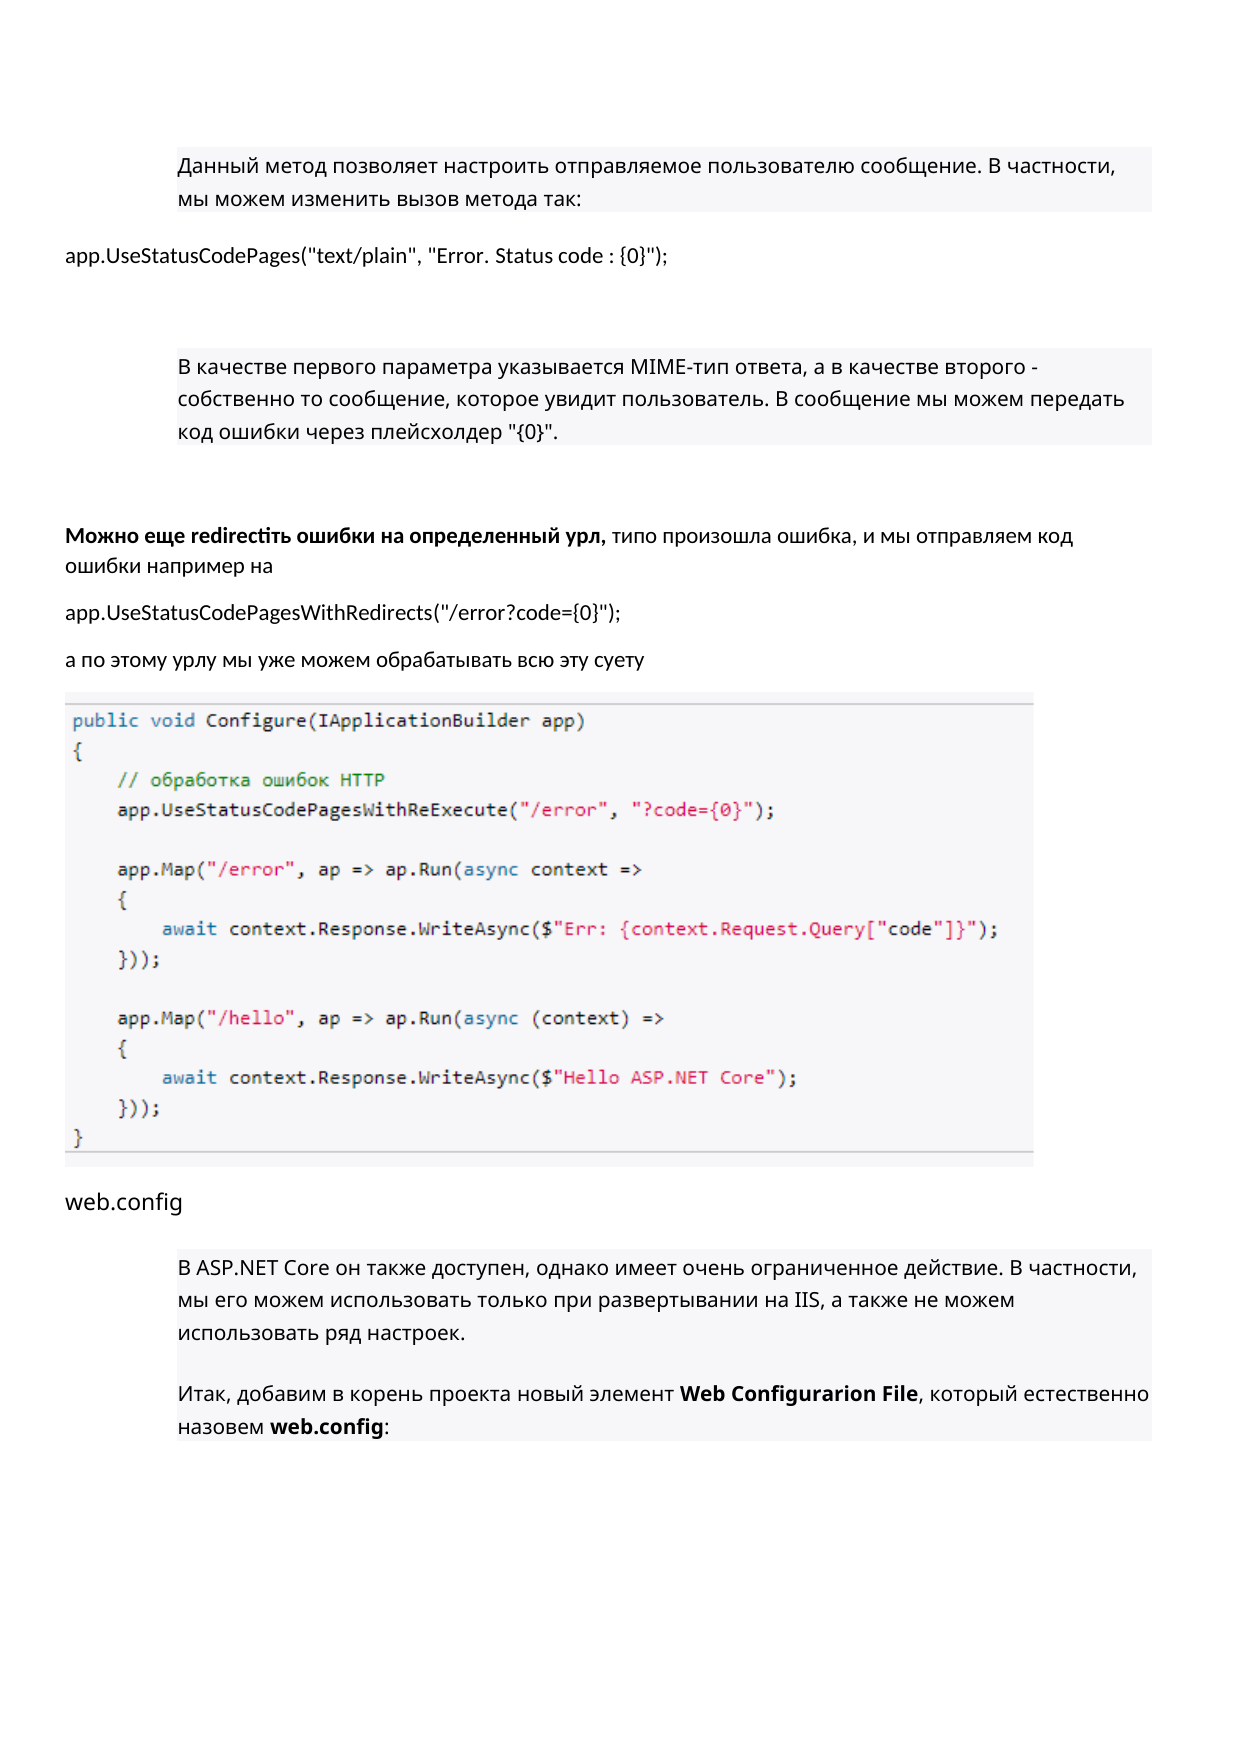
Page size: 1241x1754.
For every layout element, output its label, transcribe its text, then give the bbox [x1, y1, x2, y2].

text app.UseStatusCodePagesWithRedirects("/error?code={0}"); [65, 598, 1152, 626]
picture [65, 692, 1034, 1167]
text Данный метод позволяет настроить отправляемое пользователю сообщение. В частности, мы можем изменить вызов метода так: [177, 147, 1152, 212]
text Итак, добавим в корень проекта новый элемент Web Configurarion File, который естественно назовем web.config: [177, 1376, 1152, 1441]
text app.UseStatusCodePages("text/plain", "Error. Status code : {0}"); [65, 241, 1152, 269]
text В ASP.NET Core он также доступен, однако имеет очень ограниченное действие. В частности, мы его можем использовать только при развертывании на IIS, а также не можем использовать ряд настроек. [177, 1249, 1152, 1346]
text В качестве первого параметра указывается MIME-тип ответа, а в качестве второго - собственно то сообщение, которое увидит пользователь. В сообщение мы можем передать код ошибки через плейсхолдер "{0}". [177, 348, 1152, 445]
text а по этому урлу мы уже можем обрабатывать всю эту суету [65, 645, 1152, 673]
text Можно еще redirectiть ошибки на определенный урл, типо произошла ошибка, и мы отправляем код ошибки например на [65, 521, 1152, 579]
text web.config [65, 1186, 1152, 1217]
